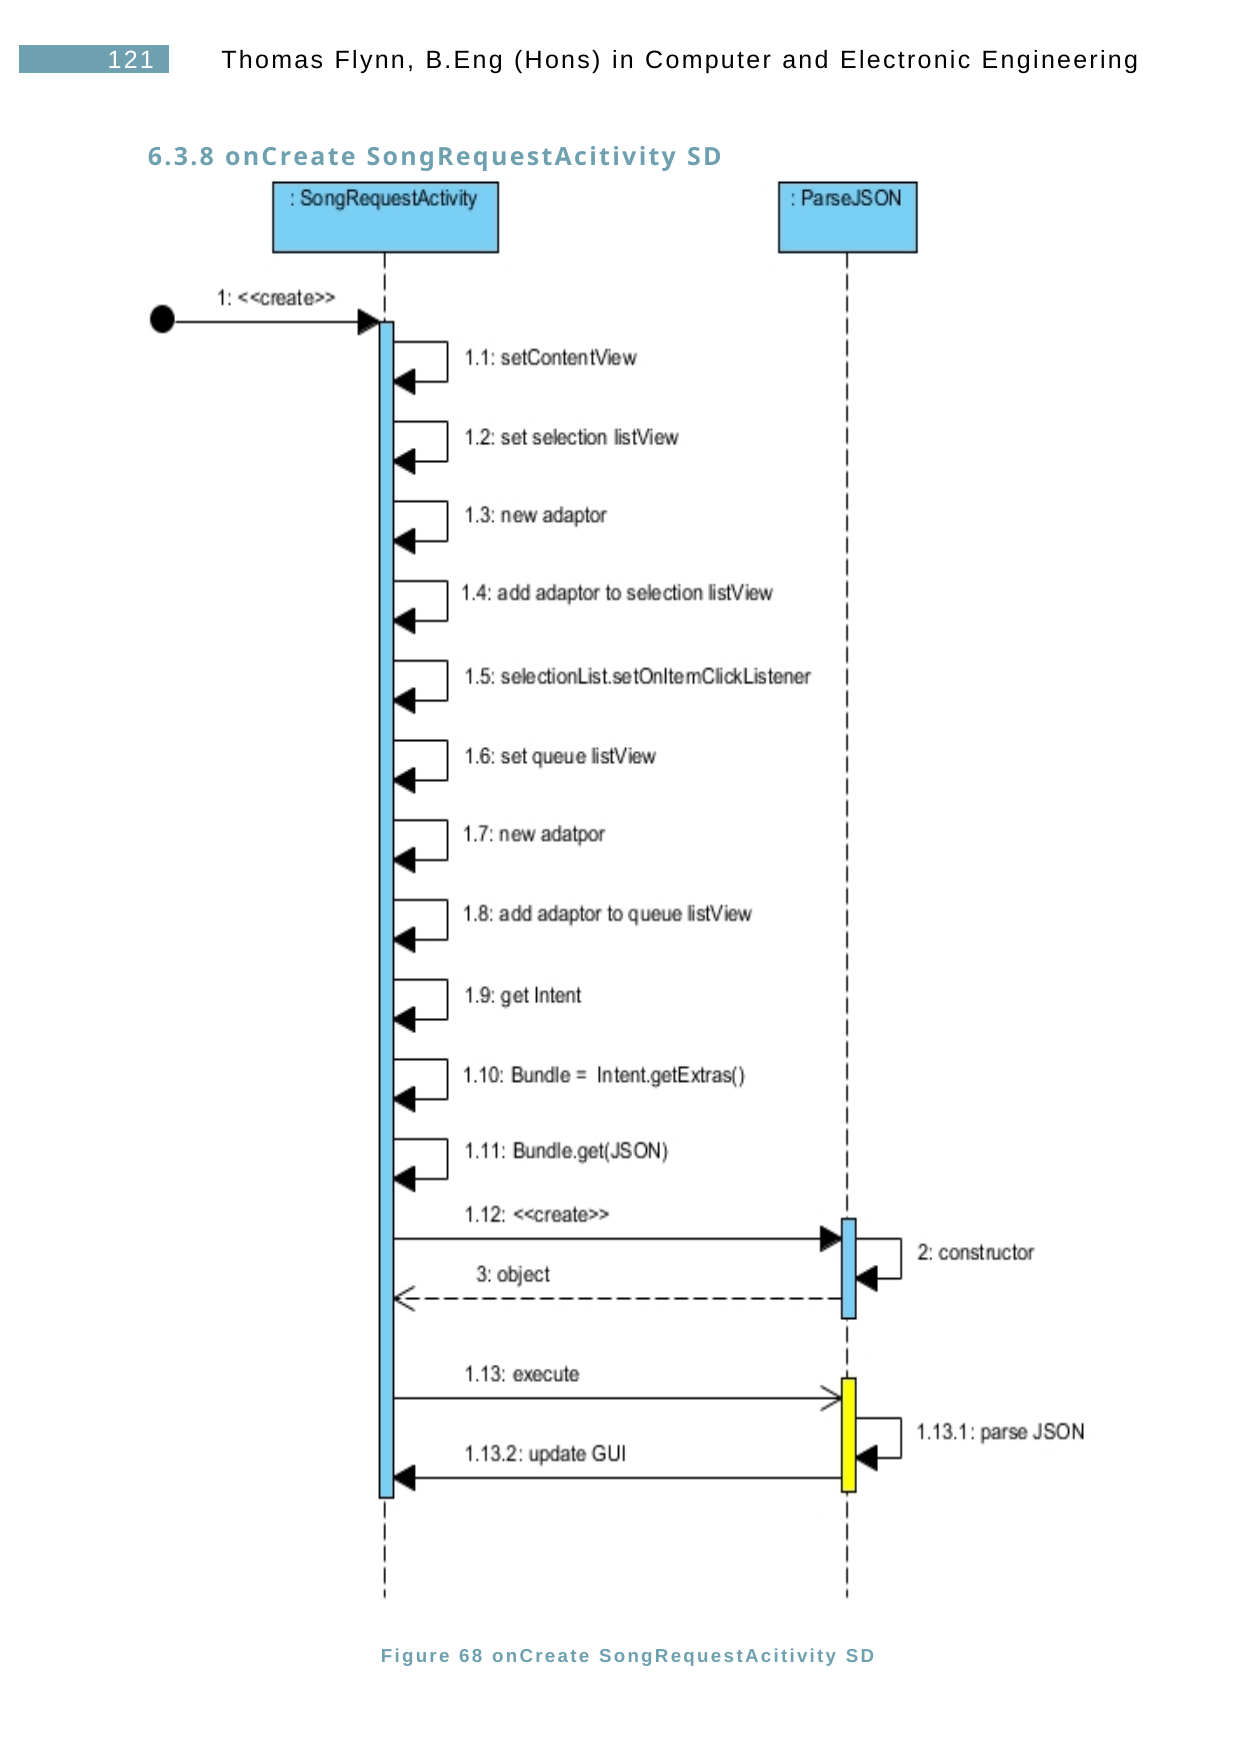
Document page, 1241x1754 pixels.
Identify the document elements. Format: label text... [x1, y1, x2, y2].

subtitle 6.3.8 onCreate SongRequestAcitivity SD [148, 139, 1122, 173]
picture [147, 178, 1110, 1605]
